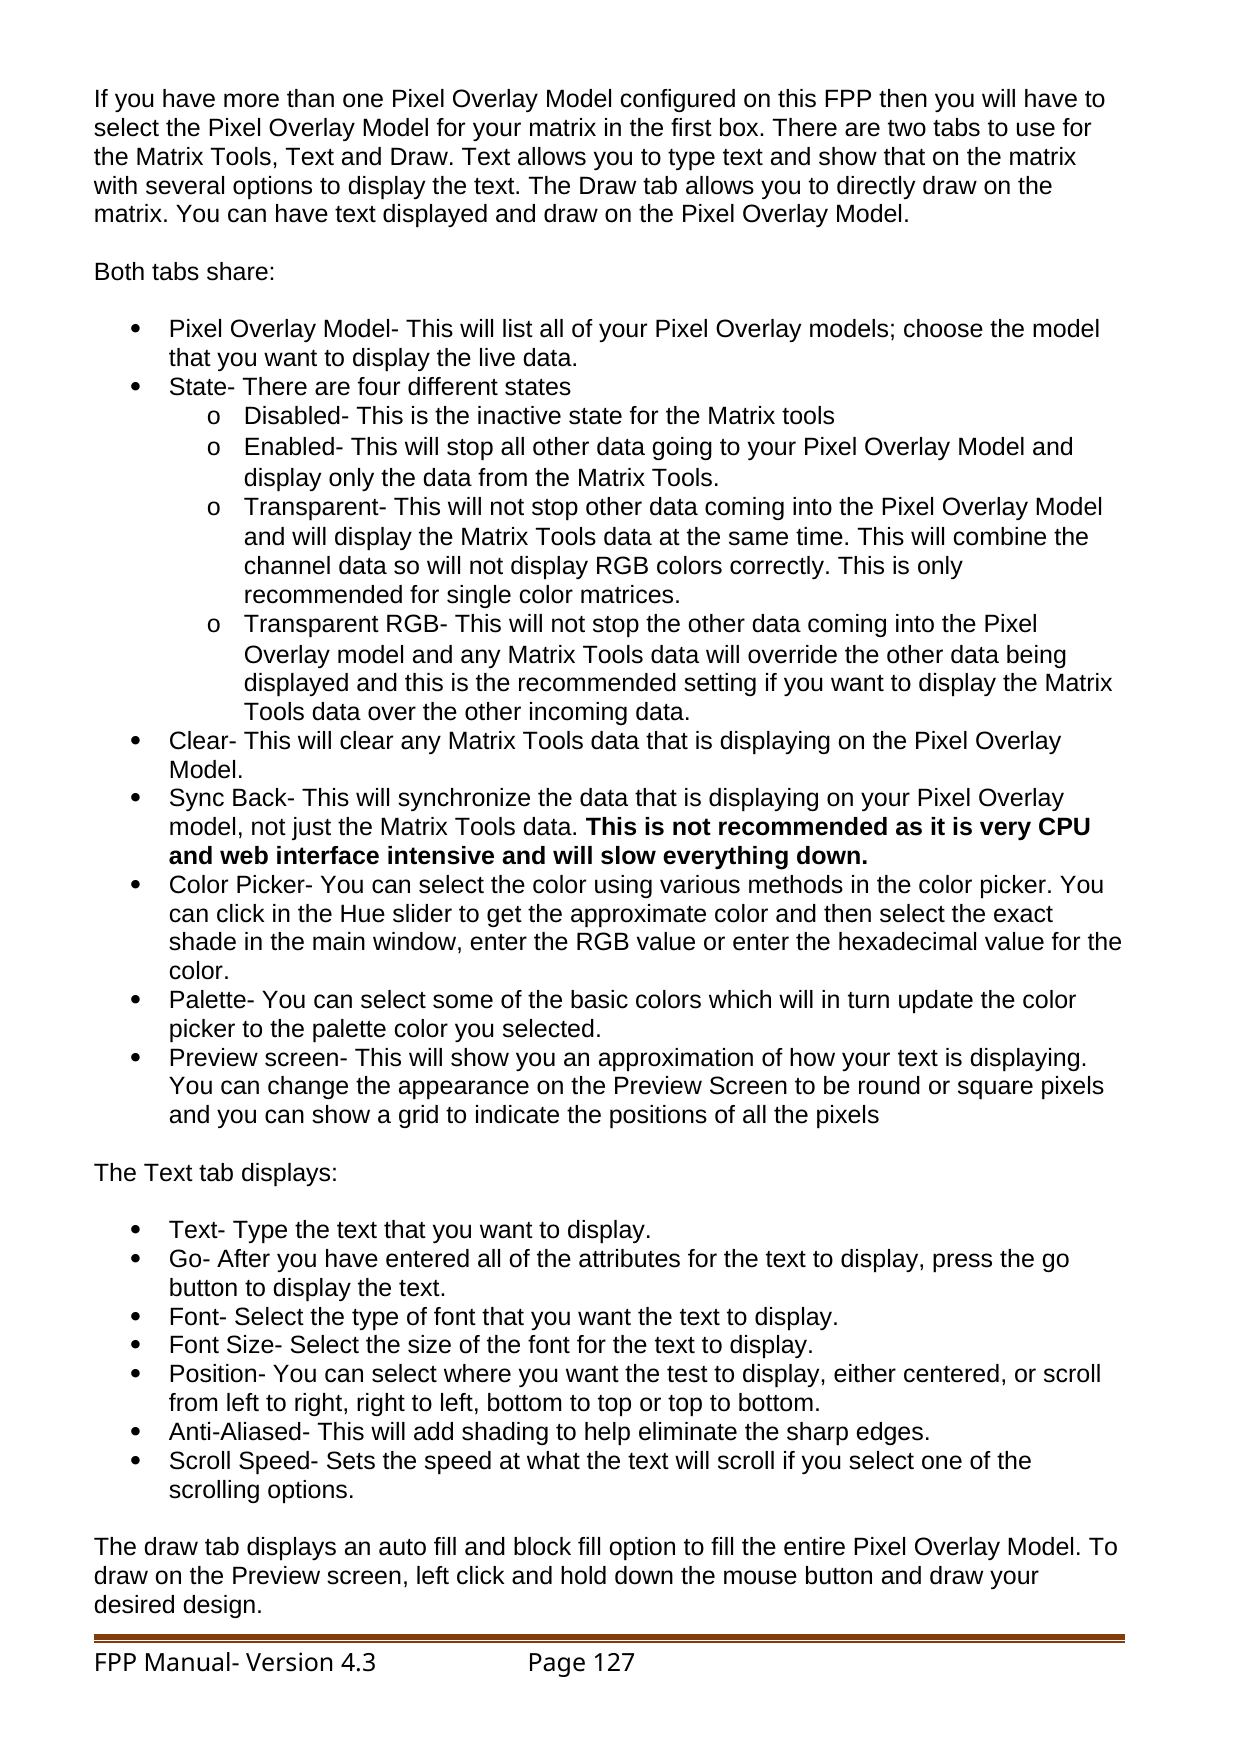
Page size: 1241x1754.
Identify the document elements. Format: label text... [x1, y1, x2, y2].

list Palette- You can select some of the basic colors which will in turn update the color picker to the palette color you selected. [131, 985, 1125, 1042]
text Both tabs share: [94, 257, 1125, 286]
list Position- You can select where you want the test to display, either centered, or scroll from left to right, right to left, bottom to top or top to bottom. [131, 1359, 1125, 1417]
list Clear- This will clear any Matrix Tools data that is displaying on the Pixel Overlay Model. [131, 726, 1125, 783]
list Color Picker- You can select the color using various methods in the color picker. You can click in the Hue slider to get the approximate color and then select the exact shade in the main window, enter the RGB value or enter the hexadecimal value for the color. [131, 870, 1125, 985]
list Font Size- Select the size of the font for the text to display. [131, 1330, 1125, 1359]
list Anti-Aliased- This will add shading to help eliminate the sharp edges. [131, 1417, 1125, 1446]
list Transparent- This will not stop other data coming into the Pixel Overlay Model and will display the Matrix Tools data at the same time. This will combine the channel data so will not display RGB colors correctly. This is only recommended for single color matrices. [206, 491, 1125, 609]
list Text- Type the text that you want to display. [131, 1215, 1125, 1244]
text If you have more than one Pixel Overlay Model configured on this FPP then you will have to select the Pixel Overlay Model for your matrix in the first box. There are two tabs to use for the Matrix Tools, Text and Draw. Text allows you to type text and show that on the matrix with several options to display the text. The Draw tab allows you to directly draw on the matrix. You can have text displayed and draw on the Pixel Overlay Model. [94, 84, 1125, 228]
list Transparent RGB- This will not stop the other data coming into the Pixel Overlay model and any Matrix Tools data will override the other data being displayed and this is the recommended setting if you want to display the Matrix Tools data over the other incoming data. [206, 609, 1125, 726]
list Preview screen- This will show you an approximation of how your text is displaying. You can change the appearance on the Preview Screen to be round or square pixels and you can show a grid to indicate the positions of all the pixels [131, 1042, 1125, 1129]
list Scroll Speed- Sets the speed at what the text will scroll if you select one of the scrolling options. [131, 1446, 1125, 1503]
list Go- After you have entered all of the attributes for the text to display, press the go button to display the text. [131, 1244, 1125, 1302]
list Enabled- This will stop all other data going to your Pixel Overlay Model and display only the data from the Matrix Tools. [206, 432, 1125, 491]
list Pixel Overlay Model- This will list all of your Pixel Overlay models; choose the model that you want to display the live data. [131, 314, 1125, 372]
list State- There are four different states [131, 372, 1125, 401]
text The Text tab displays: [94, 1158, 1125, 1186]
list Font- Select the type of font that you want the text to display. [131, 1302, 1125, 1330]
text The draw tab displays an auto fill and block fill option to fill the entire Pixel Overlay Model. To draw on the Preview screen, left click and hold down the mouse button and draw your desired design. [94, 1532, 1125, 1618]
list Sync Back- This will synchronize the data that is displaying on your Pixel Overlay model, not just the Matrix Tools data. This is not recommended as it is very CPU and web interface intensive and will slow everything down. [131, 783, 1125, 870]
list Disabled- This is the inactive state for the Matrix tools [206, 401, 1125, 432]
